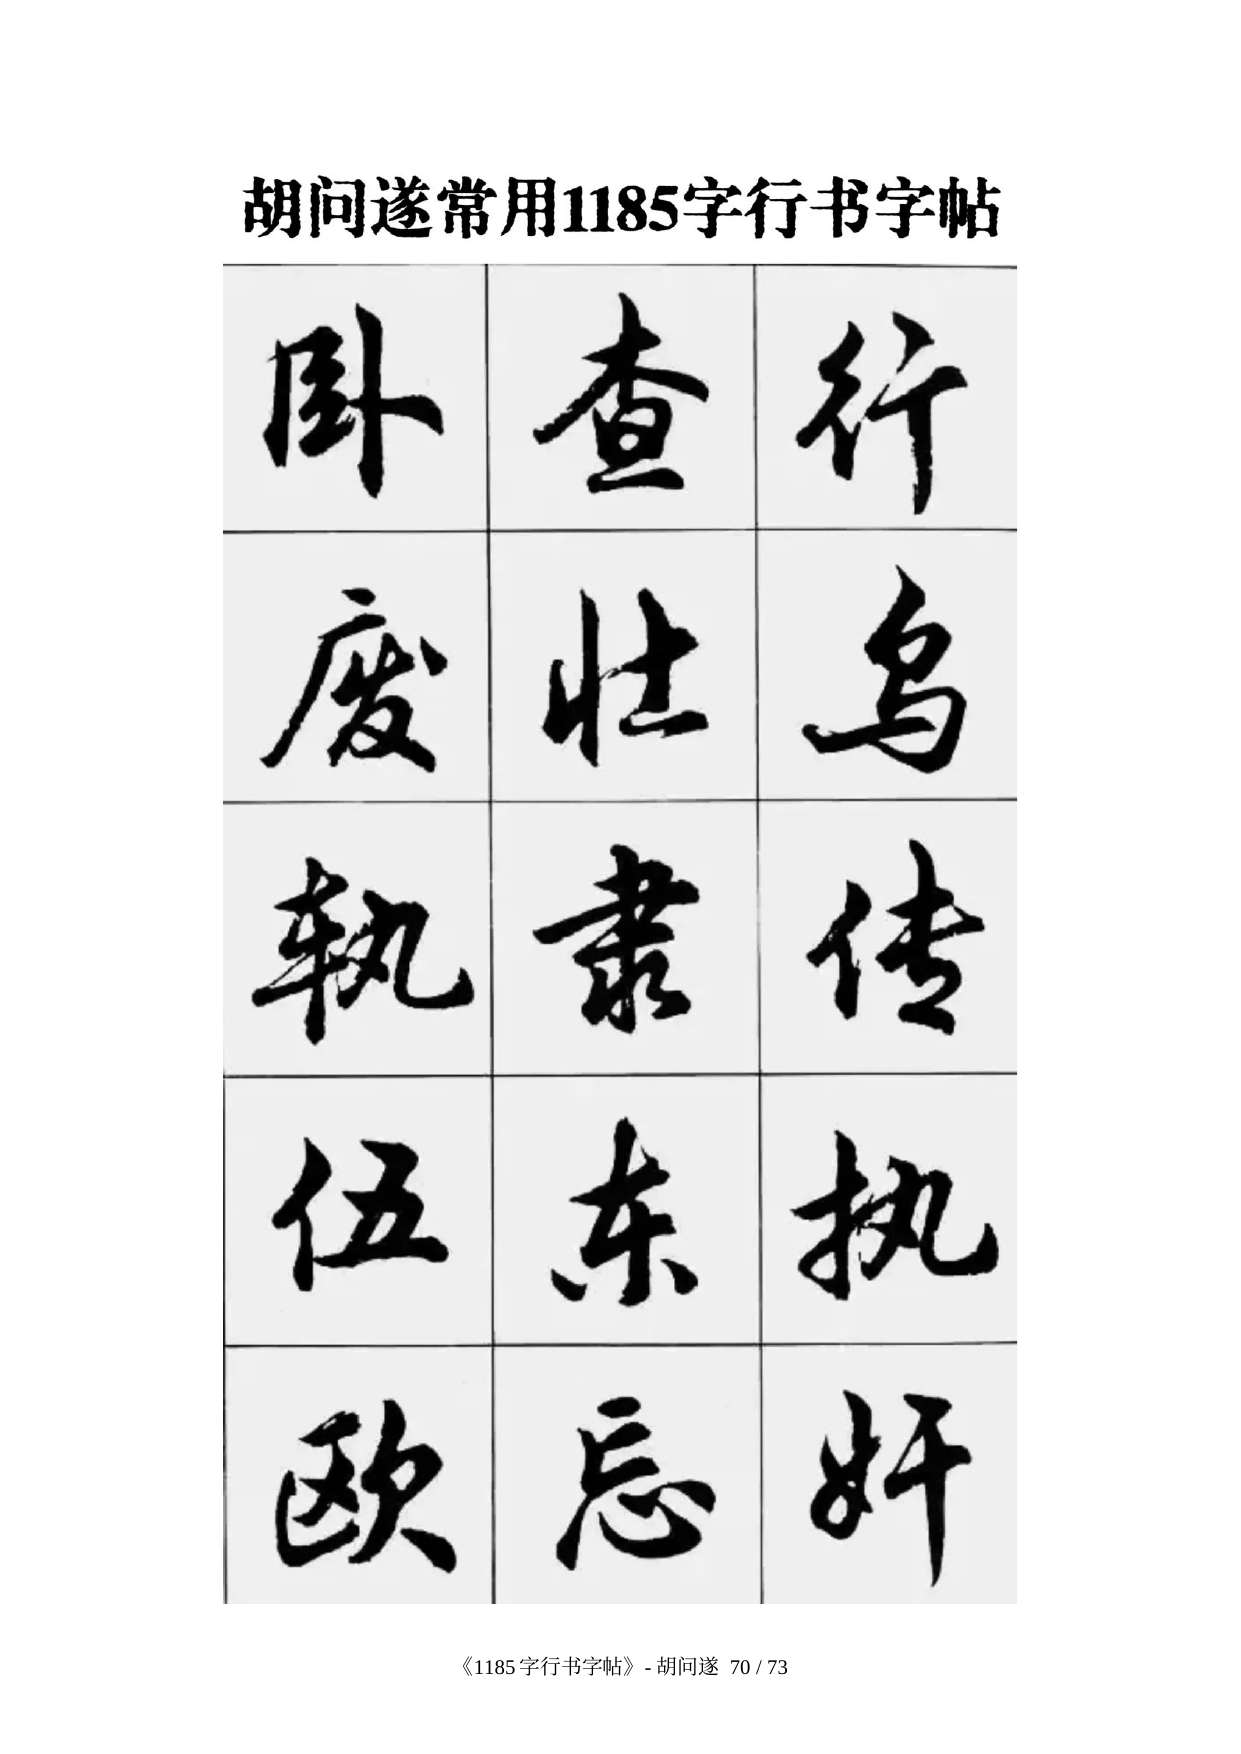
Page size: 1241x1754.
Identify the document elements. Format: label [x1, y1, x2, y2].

picture [223, 150, 1018, 1604]
